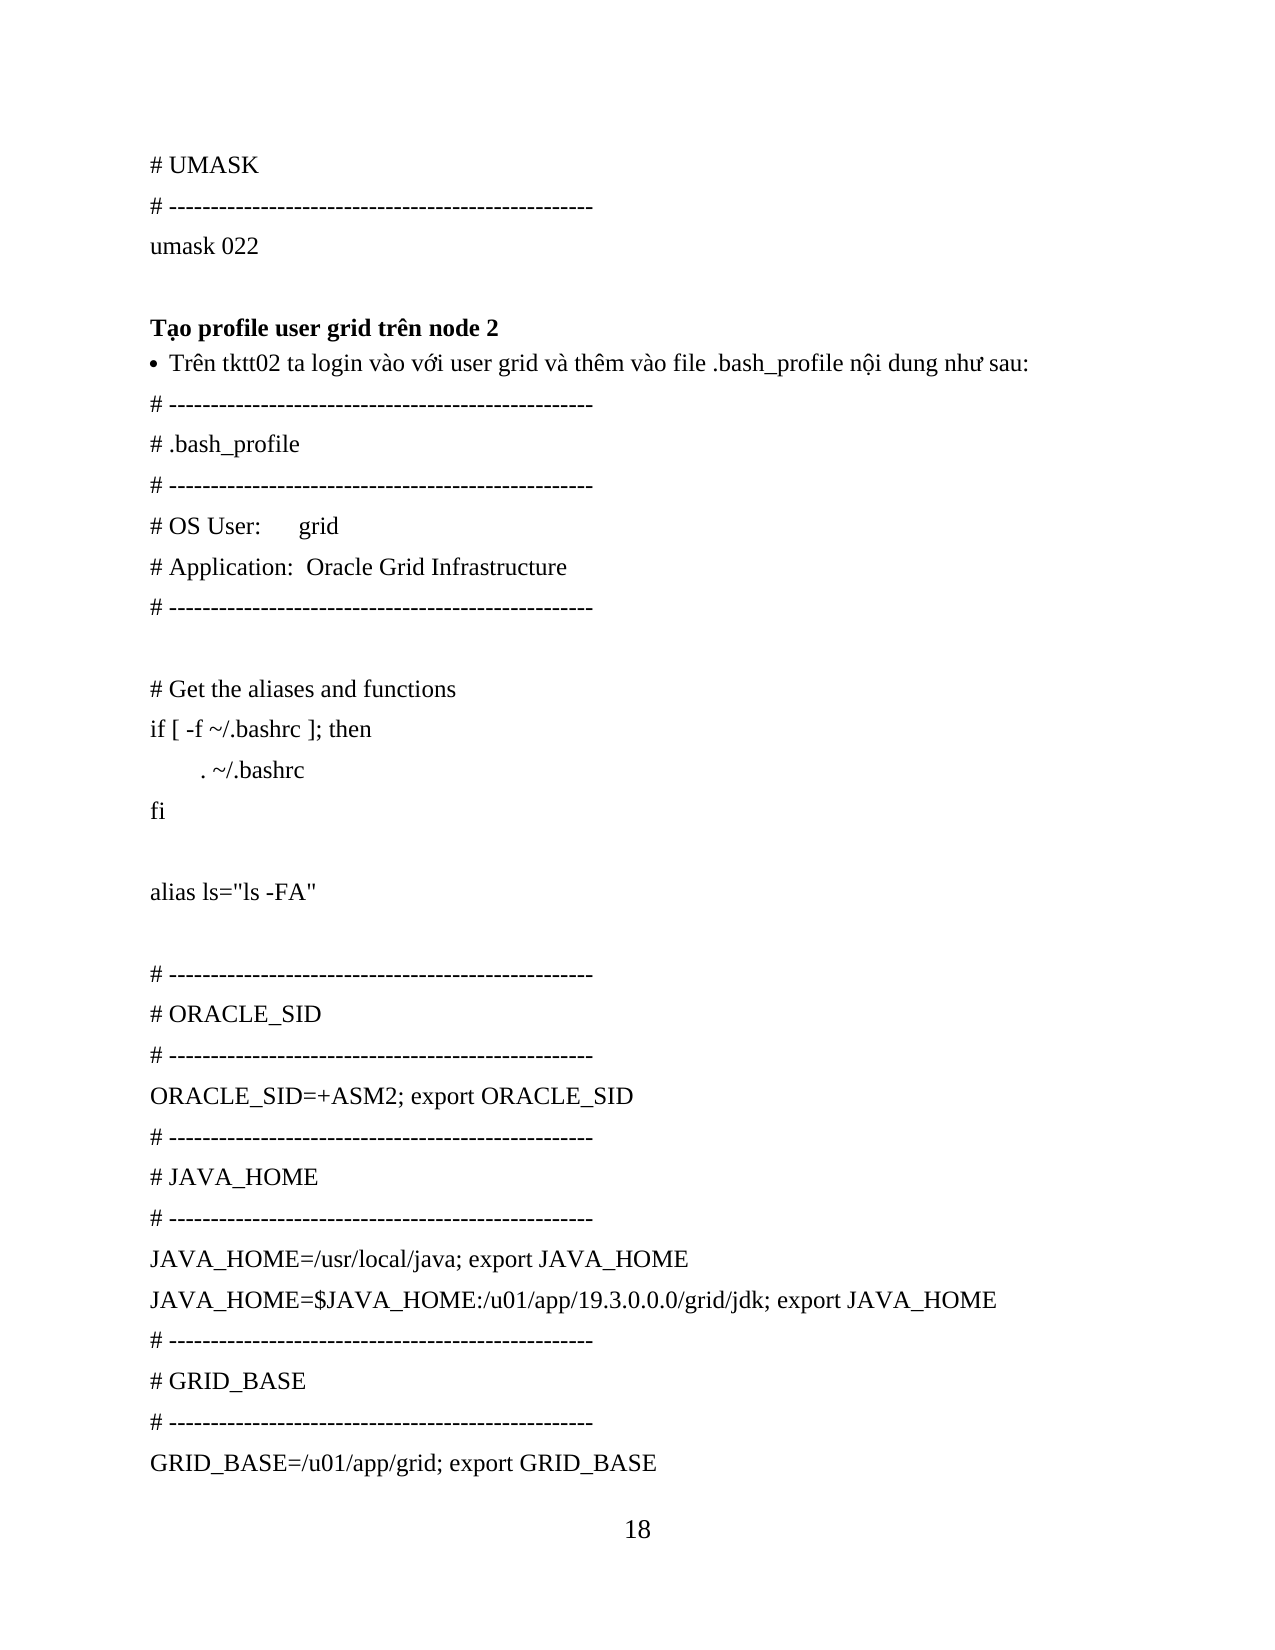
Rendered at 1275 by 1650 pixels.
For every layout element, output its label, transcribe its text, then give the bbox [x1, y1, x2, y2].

text . ~/.bashrc [150, 755, 1125, 784]
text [150, 1325, 1125, 1354]
text # OS User: grid [150, 511, 1125, 539]
text fi [150, 796, 1125, 825]
text # .bash_profile [150, 429, 1125, 458]
text # ORACLE_SID [150, 999, 1125, 1028]
text if [ -f ~/.bashrc ]; then [150, 714, 1125, 743]
text # --------------------------------------------------- [150, 470, 1125, 499]
text GRID_BASE=/u01/app/grid; export GRID_BASE [150, 1448, 1125, 1476]
text ORACLE_SID=+ASM2; export ORACLE_SID [150, 1081, 1125, 1110]
text umask 022 [150, 231, 1125, 260]
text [150, 1407, 1125, 1436]
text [150, 191, 1125, 219]
text # --------------------------------------------------- [150, 959, 1125, 988]
list Trên tktt02 ta login vào với user grid và thêm vào file .bash_profile nội dung như sau: [150, 348, 1125, 377]
text alias ls="ls -FA" [150, 877, 1125, 906]
text # GRID_BASE [150, 1366, 1125, 1395]
text JAVA_HOME=$JAVA_HOME:/u01/app/19.3.0.0.0/grid/jdk; export JAVA_HOME [150, 1285, 1125, 1313]
text # --------------------------------------------------- [150, 1122, 1125, 1151]
text JAVA_HOME=/usr/local/java; export JAVA_HOME [150, 1244, 1125, 1273]
subtitle Tạo profile user grid trên node 2 [150, 313, 1125, 342]
text # --------------------------------------------------- [150, 592, 1125, 621]
text # UMASK [150, 150, 1125, 179]
text # Get the aliases and functions [150, 674, 1125, 702]
text # JAVA_HOME [150, 1162, 1125, 1191]
text # Application: Oracle Grid Infrastructure [150, 552, 1125, 580]
text # --------------------------------------------------- [150, 1040, 1125, 1069]
text # --------------------------------------------------- [150, 1203, 1125, 1232]
text # --------------------------------------------------- [150, 389, 1125, 417]
